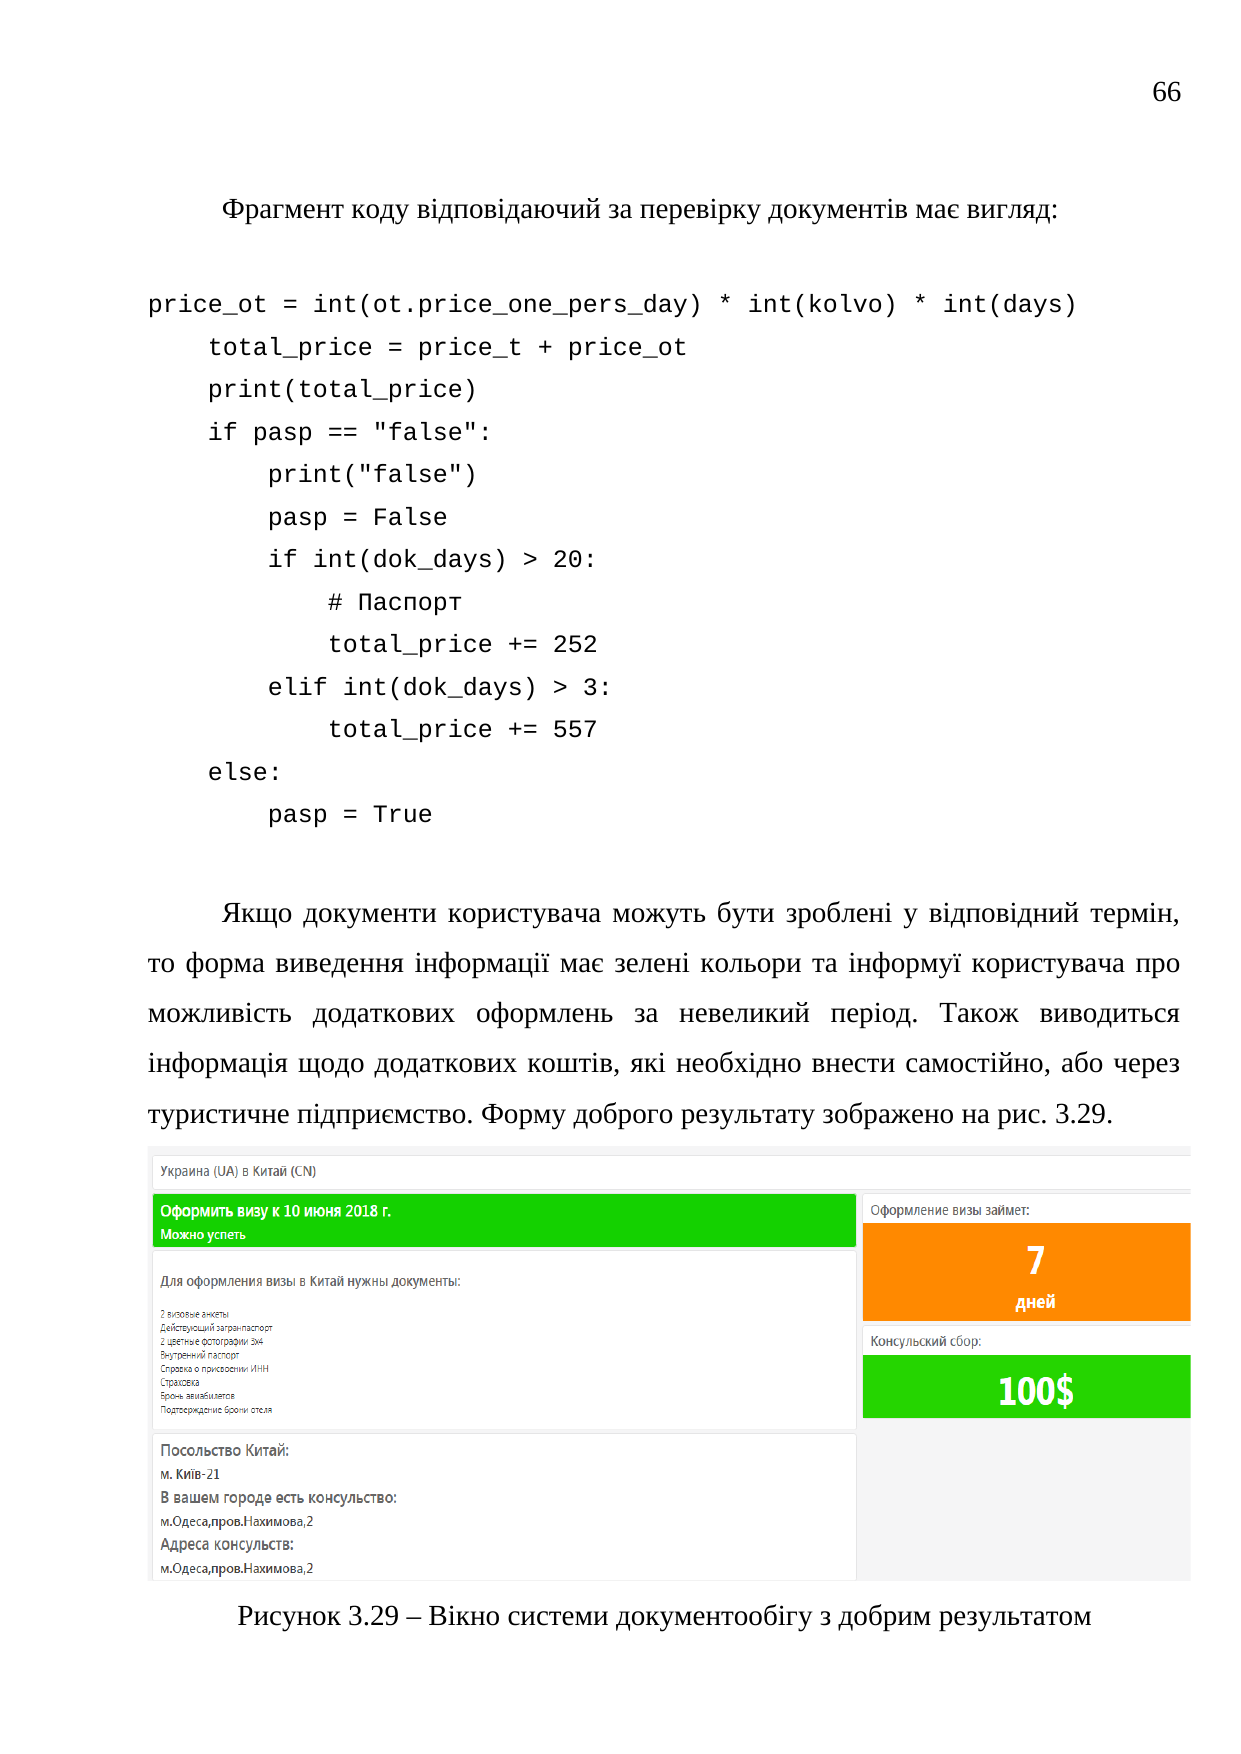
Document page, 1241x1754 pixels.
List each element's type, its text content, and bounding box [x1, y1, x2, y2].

picture [147, 1146, 1191, 1581]
text # Паспорт [148, 589, 1181, 618]
text Якщо документи користувача можуть бути зроблені у відповідний термін, то форма виведення інформації має зелені кольори та інформуї користувача про можливість додаткових оформлень за невеликий період. Також виводиться інформація щодо додаткових коштів, які необхідно внести самостійно, або через туристичне підприємство. Форму доброго результату зображено на рис. 3.29. [148, 895, 1181, 1129]
text elif int(dok_days) > 3: [148, 674, 1181, 703]
text pasp = True [148, 802, 1181, 830]
text print(total_price) [148, 377, 1181, 405]
text Рисунок 3.29 – Вікно системи документообігу з добрим результатом [148, 1598, 1181, 1631]
text Фрагмент коду відповідаючий за перевірку документів має вигляд: [148, 191, 1181, 225]
text price_ot = int(ot.price_one_pers_day) * int(kolvo) * int(days) [148, 292, 1181, 320]
text else: [148, 759, 1181, 788]
text if pasp == "false": [148, 419, 1181, 448]
text pasp = False [148, 504, 1181, 533]
text print("false") [148, 462, 1181, 490]
text total_price += 557 [148, 717, 1181, 745]
text if int(dok_days) > 20: [148, 547, 1181, 575]
text total_price = price_t + price_ot [148, 334, 1181, 363]
text total_price += 252 [148, 632, 1181, 660]
